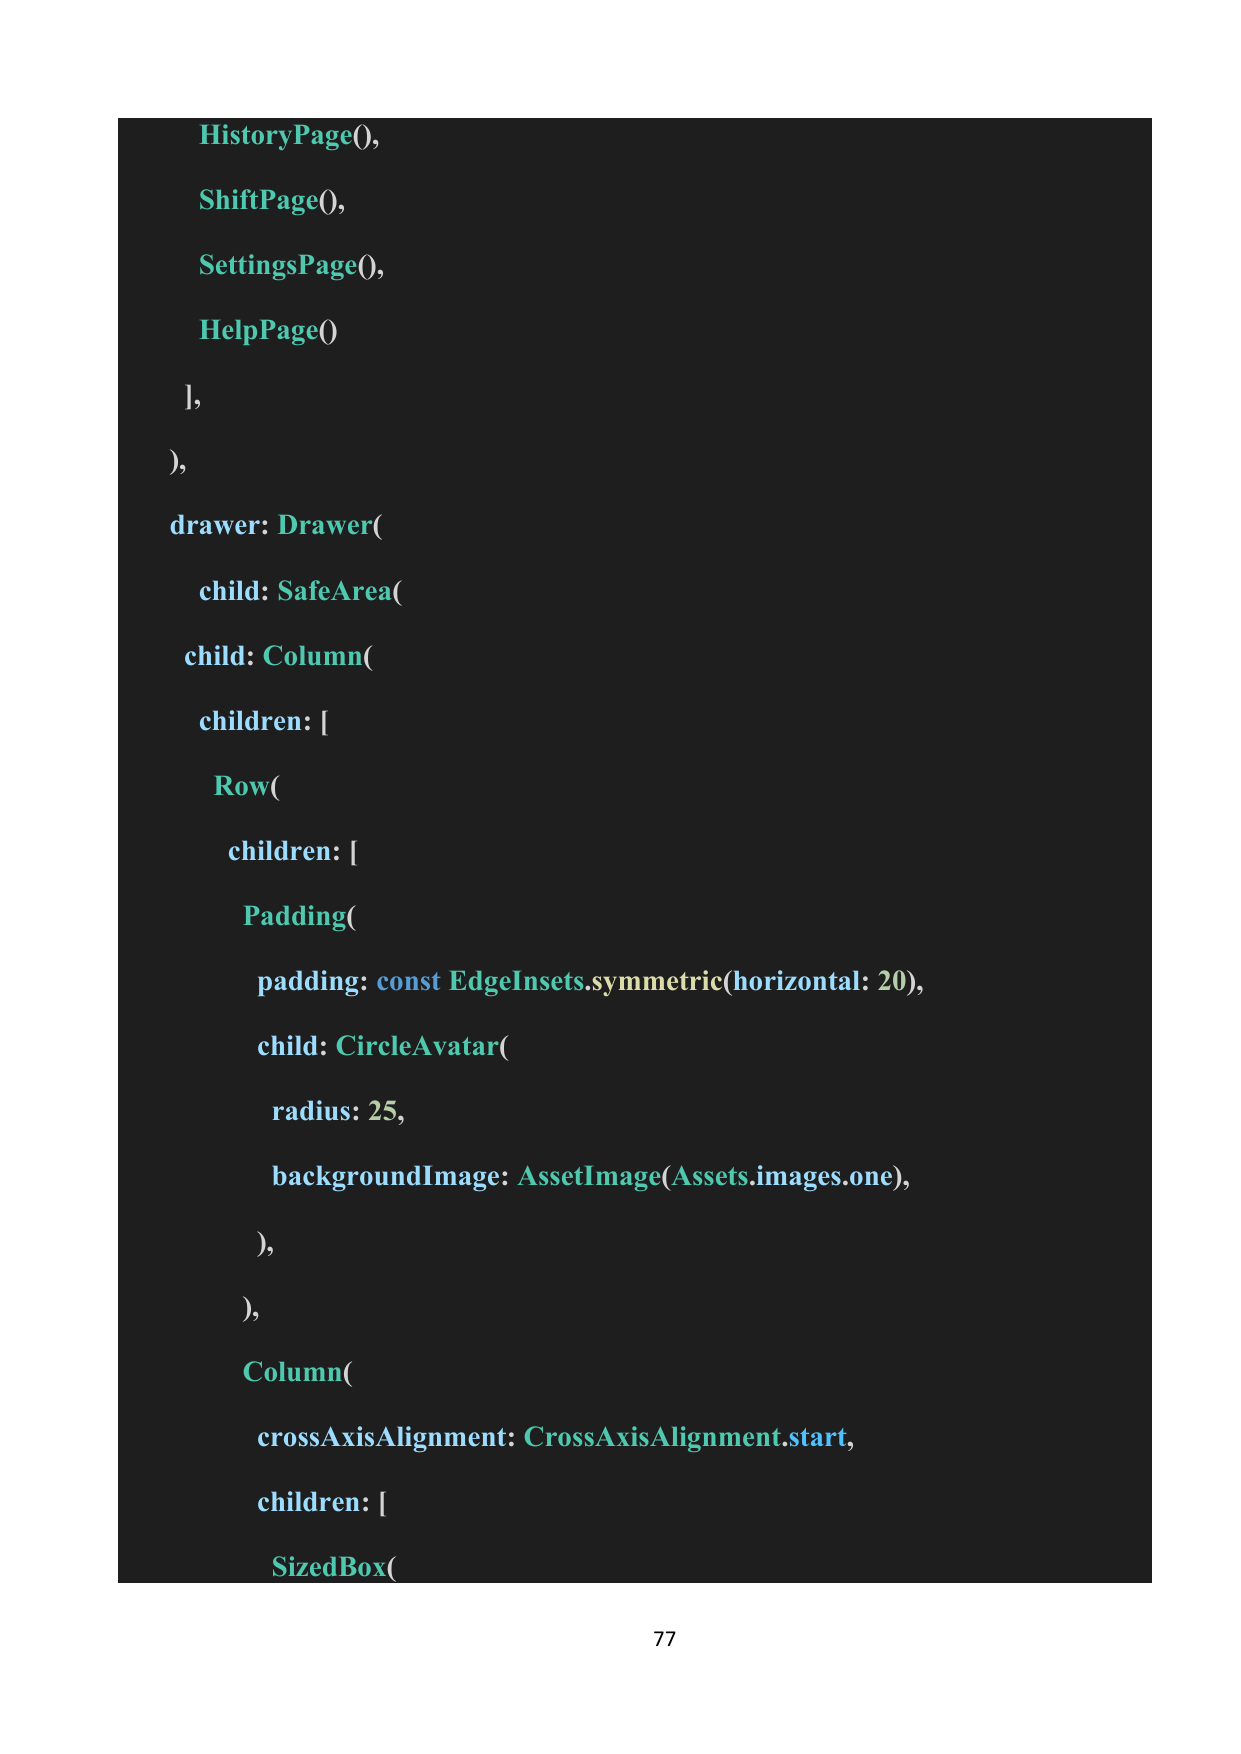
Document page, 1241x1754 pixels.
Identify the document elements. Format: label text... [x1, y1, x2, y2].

text ), [118, 444, 1152, 476]
text Column( [118, 1355, 1152, 1387]
text ], [118, 378, 1152, 411]
text crossAxisAlignment: CrossAxisAlignment.start, [118, 1420, 1152, 1452]
text ShiftPage(), [118, 183, 1152, 216]
text ), [118, 1225, 1152, 1257]
text radius: 25, [118, 1095, 1152, 1127]
text child: CircleAvatar( [118, 1029, 1152, 1062]
text drawer: Drawer( [118, 509, 1152, 541]
text child: SafeArea( [118, 574, 1152, 606]
text children: [ [118, 834, 1152, 867]
text ), [118, 1290, 1152, 1322]
text children: [ [118, 1485, 1152, 1518]
text child: Column( [118, 639, 1152, 671]
text Padding( [118, 899, 1152, 932]
text HelpPage() [118, 313, 1152, 346]
text HistoryPage(), [118, 118, 1152, 150]
text SizedBox( [118, 1550, 1152, 1583]
text SettingsPage(), [118, 248, 1152, 281]
text children: [ [118, 704, 1152, 736]
text padding: const EdgeInsets.symmetric(horizontal: 20), [118, 964, 1152, 997]
text backgroundImage: AssetImage(Assets.images.one), [118, 1160, 1152, 1192]
text Row( [118, 769, 1152, 801]
